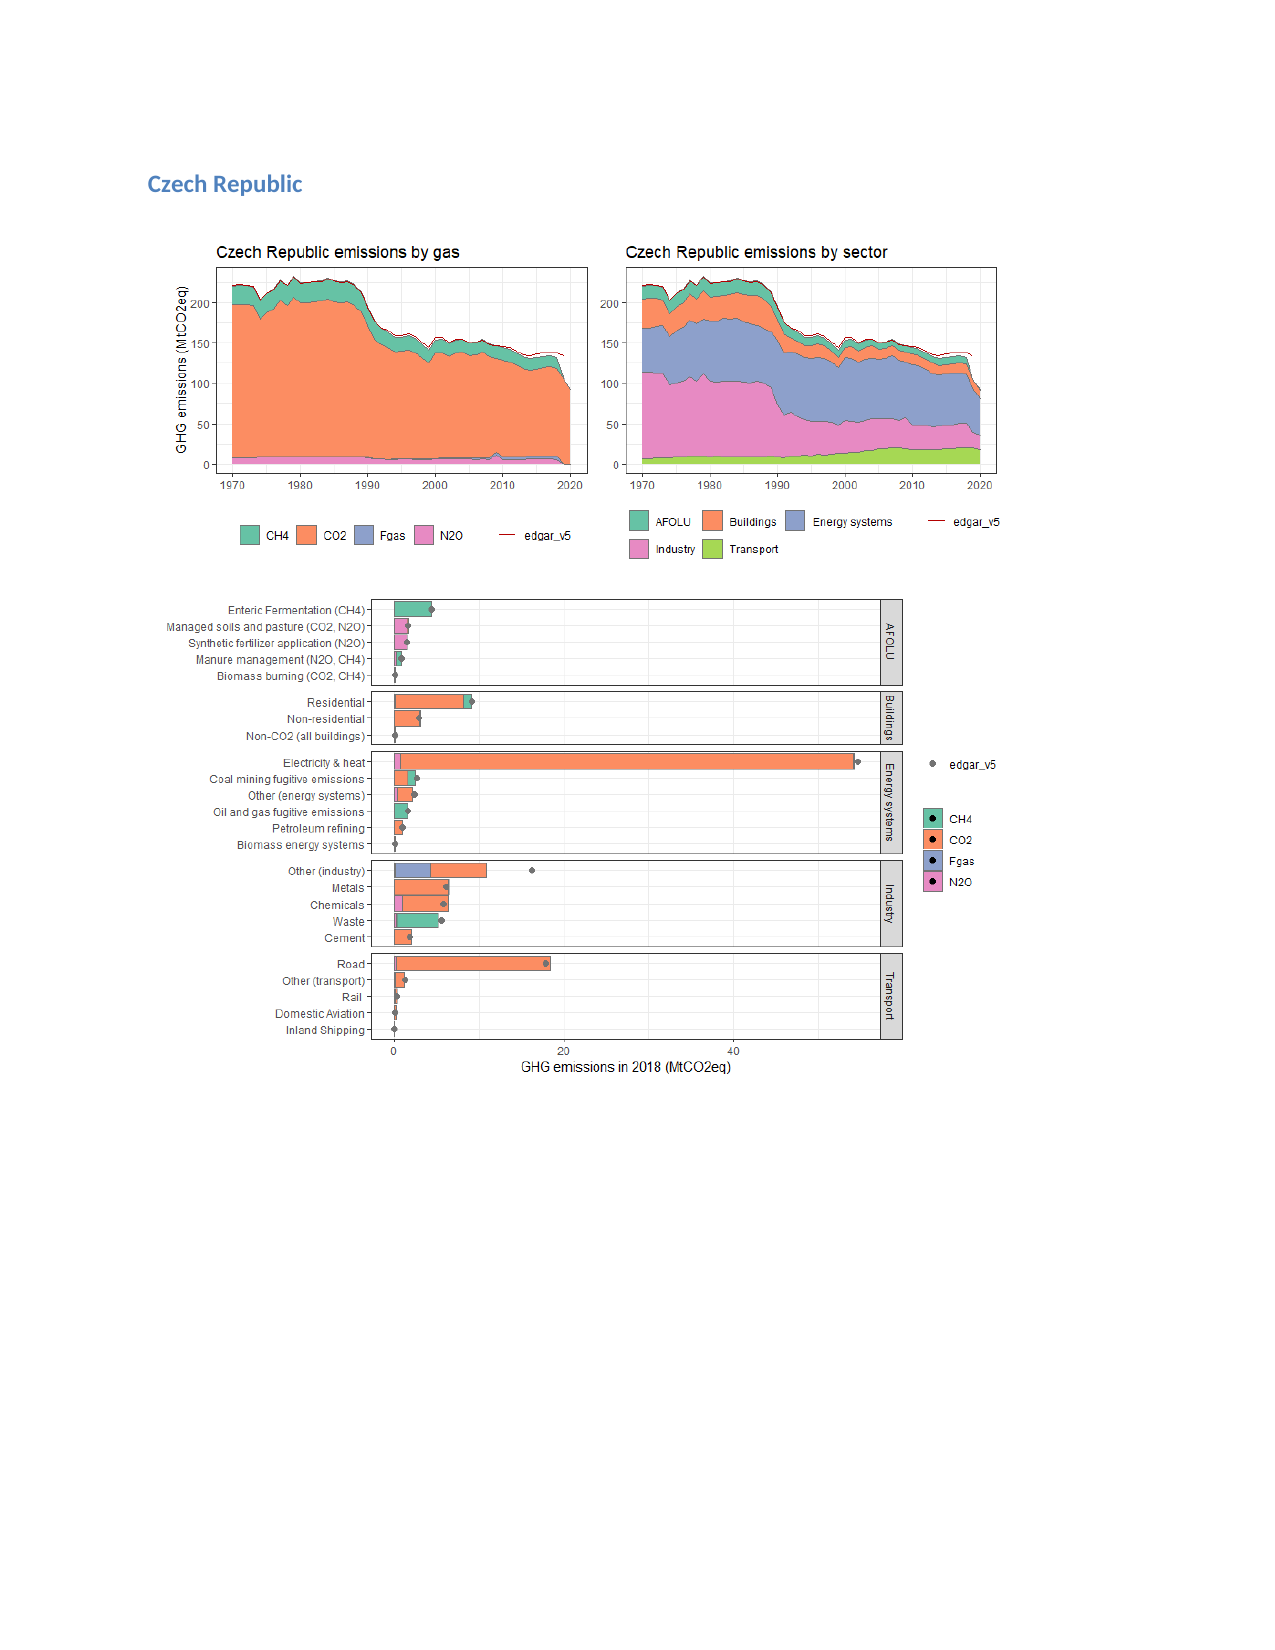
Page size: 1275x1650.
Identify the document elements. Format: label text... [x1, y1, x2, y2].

subtitle Czech Republic [148, 168, 1127, 199]
picture [147, 217, 1023, 1093]
